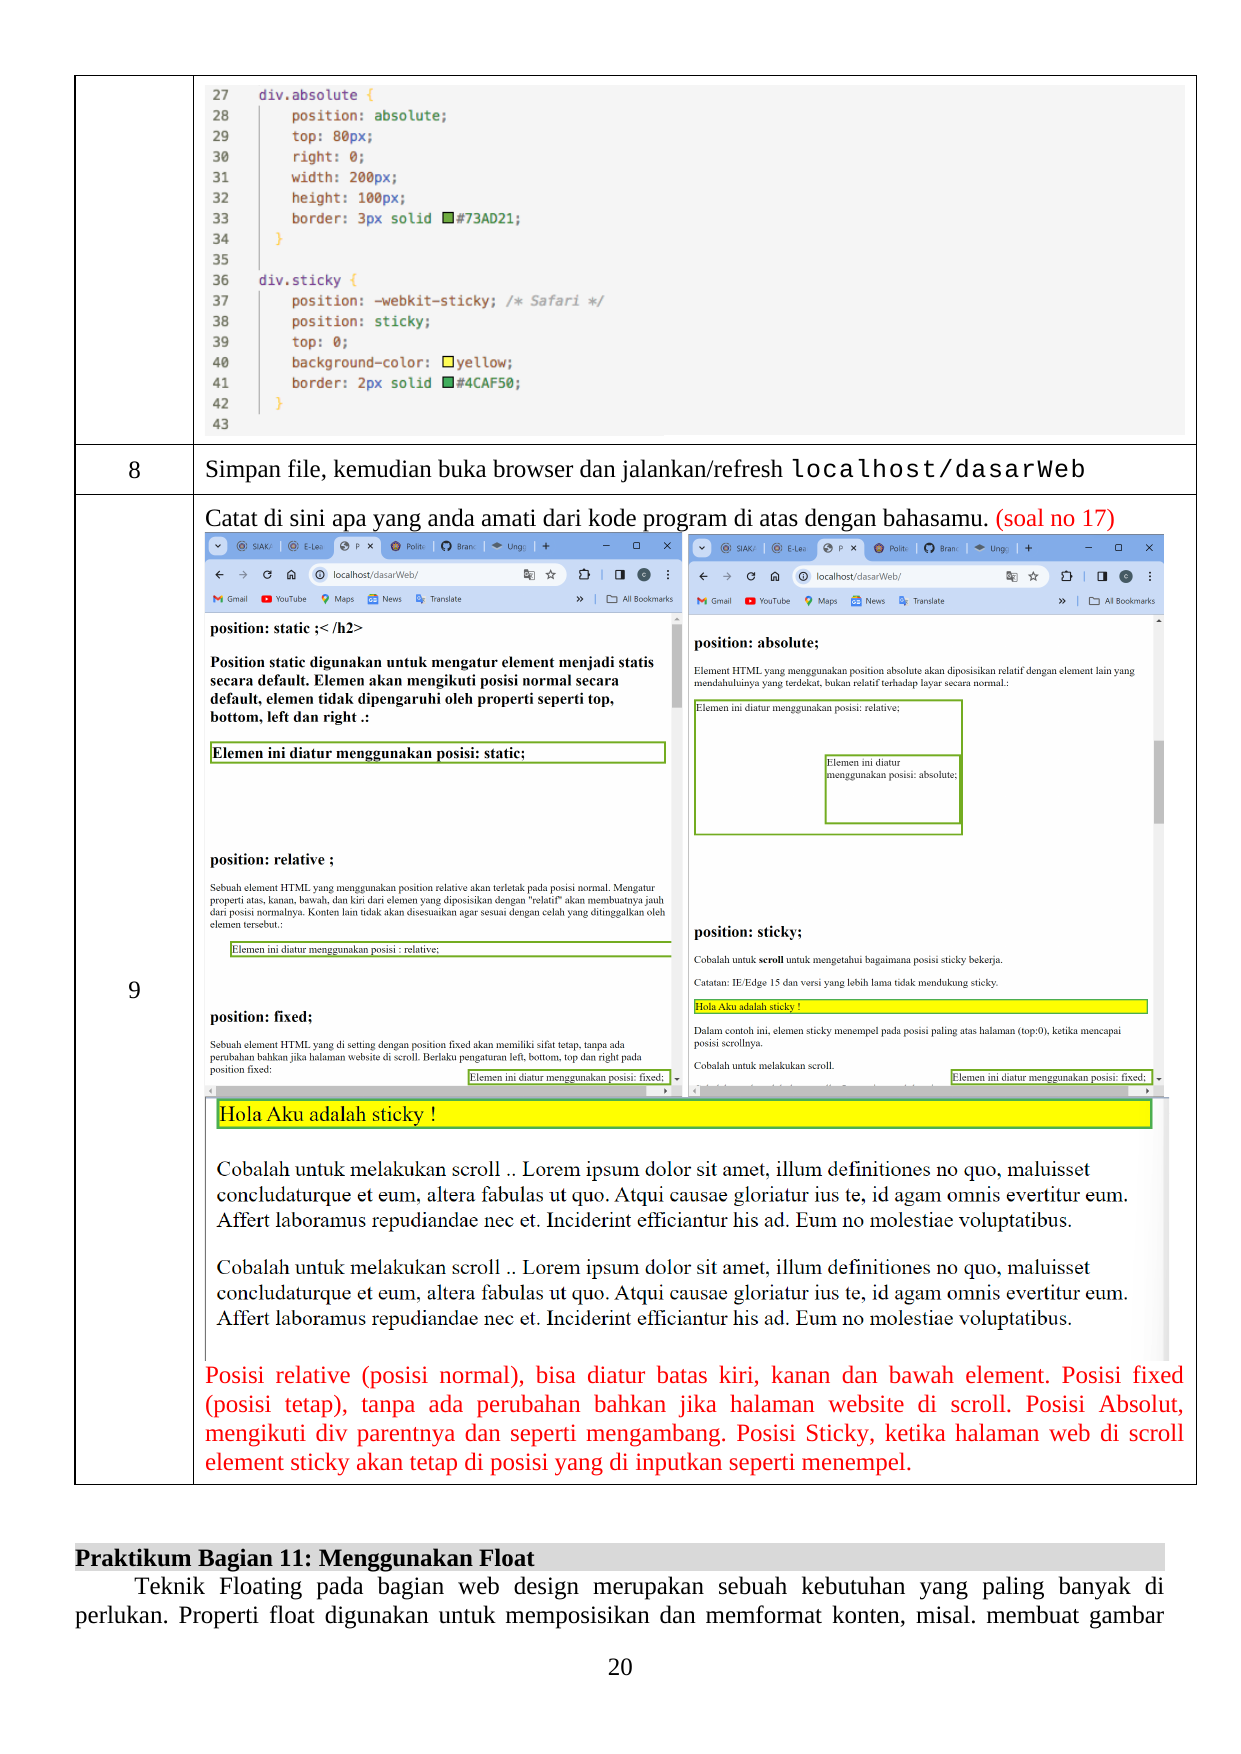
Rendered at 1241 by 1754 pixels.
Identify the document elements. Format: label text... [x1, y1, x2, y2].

table_cell [194, 76, 1196, 444]
picture [204, 85, 664, 436]
table_cell Catat di sini apa yang anda amati dari kode program di atas dengan bahasamu. (soal no 17) Posisi relative (posisi normal), bisa diatur batas kiri, kanan dan bawah element. Posisi fixed (posisi tetap), tanpa ada perubahan bahkan jika halaman website di scroll. Posisi Absolut, mengikuti div parentnya dan seperti mengambang. Posisi Sticky, ketika halaman web di scroll element sticky akan tetap di posisi yang di inputkan seperti menempel. [194, 495, 1196, 1484]
table_cell 9 [76, 495, 193, 1484]
picture [204, 532, 1170, 1361]
table_cell Simpan file, kemudian buka browser dan jalankan/refresh localhost/dasarWeb [194, 445, 1196, 493]
text Praktikum Bagian 11: Menggunakan Float [75, 1543, 1165, 1571]
table_cell 7 [76, 76, 193, 444]
table_cell 8 [76, 445, 193, 493]
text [75, 1571, 1165, 1629]
